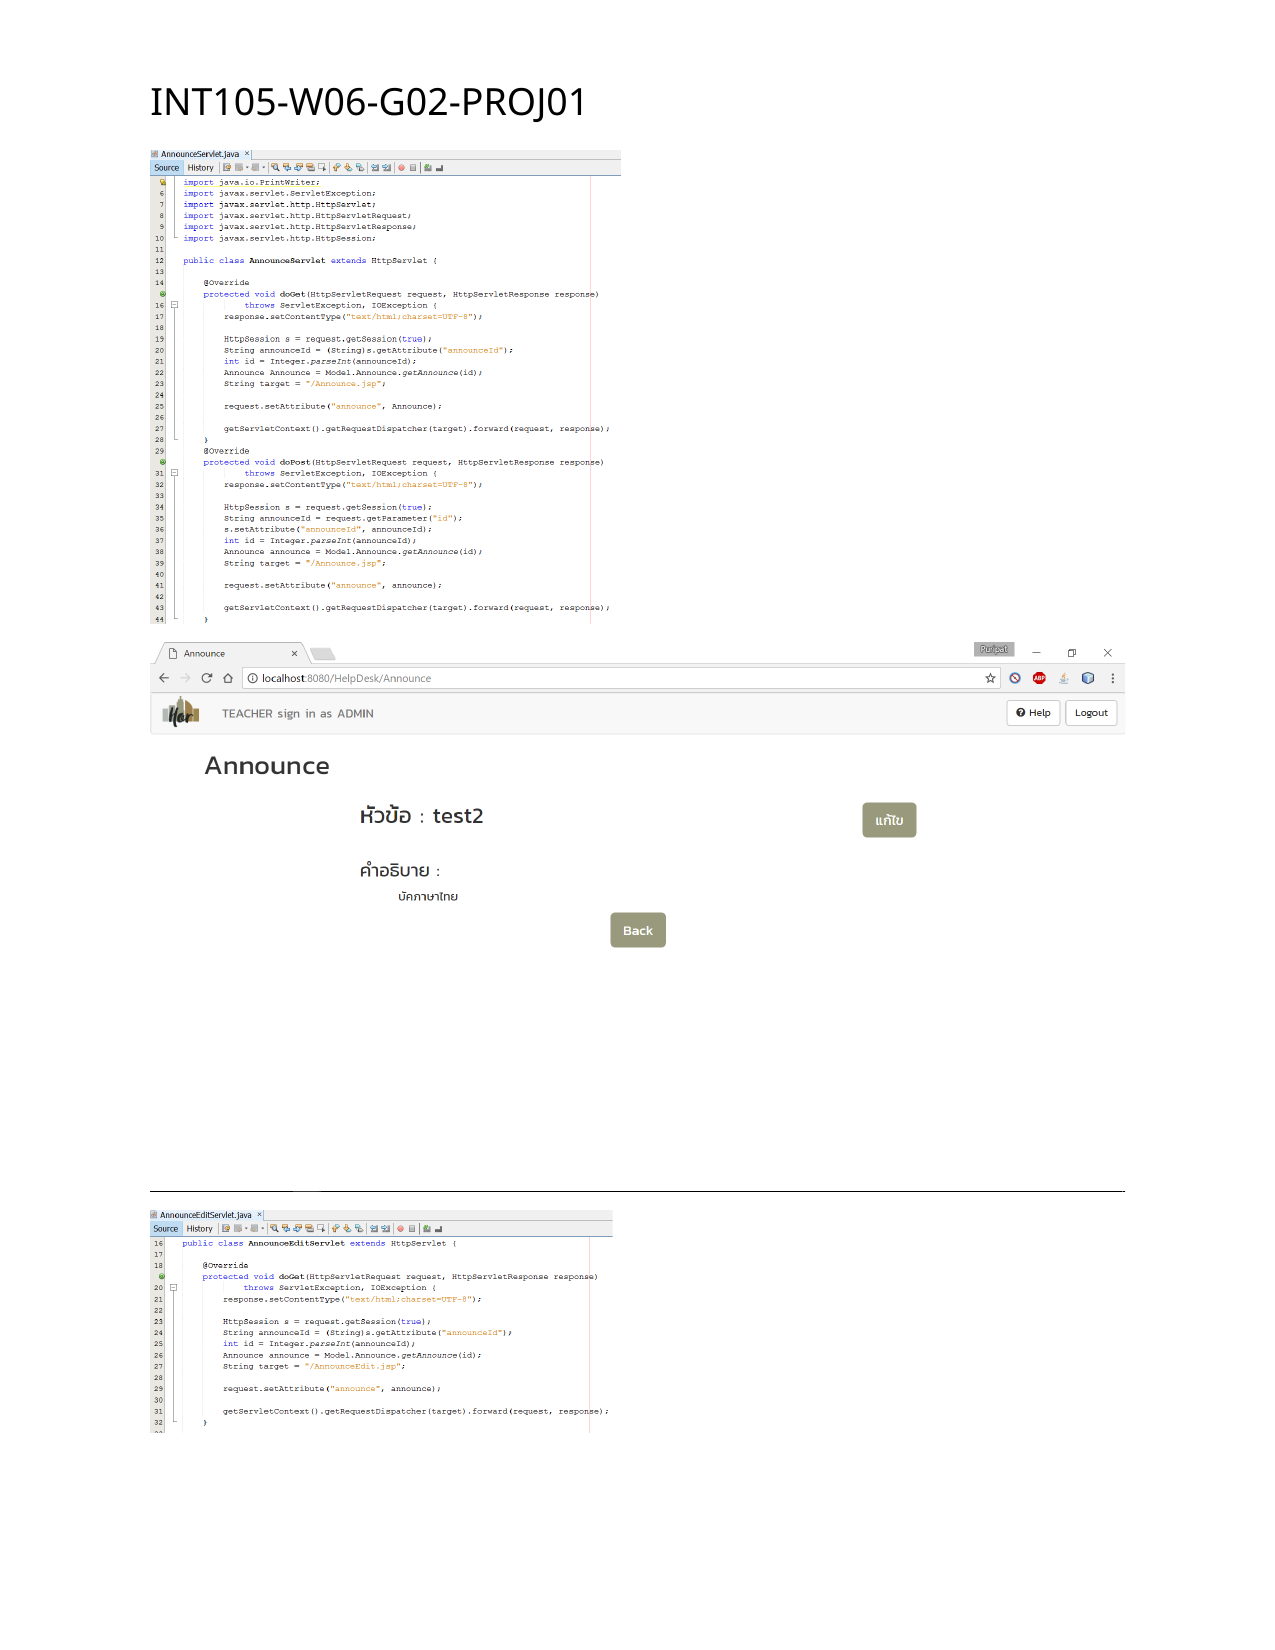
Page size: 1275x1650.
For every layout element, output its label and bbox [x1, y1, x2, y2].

picture [150, 150, 621, 624]
picture [150, 642, 1125, 1192]
picture [150, 1210, 613, 1433]
